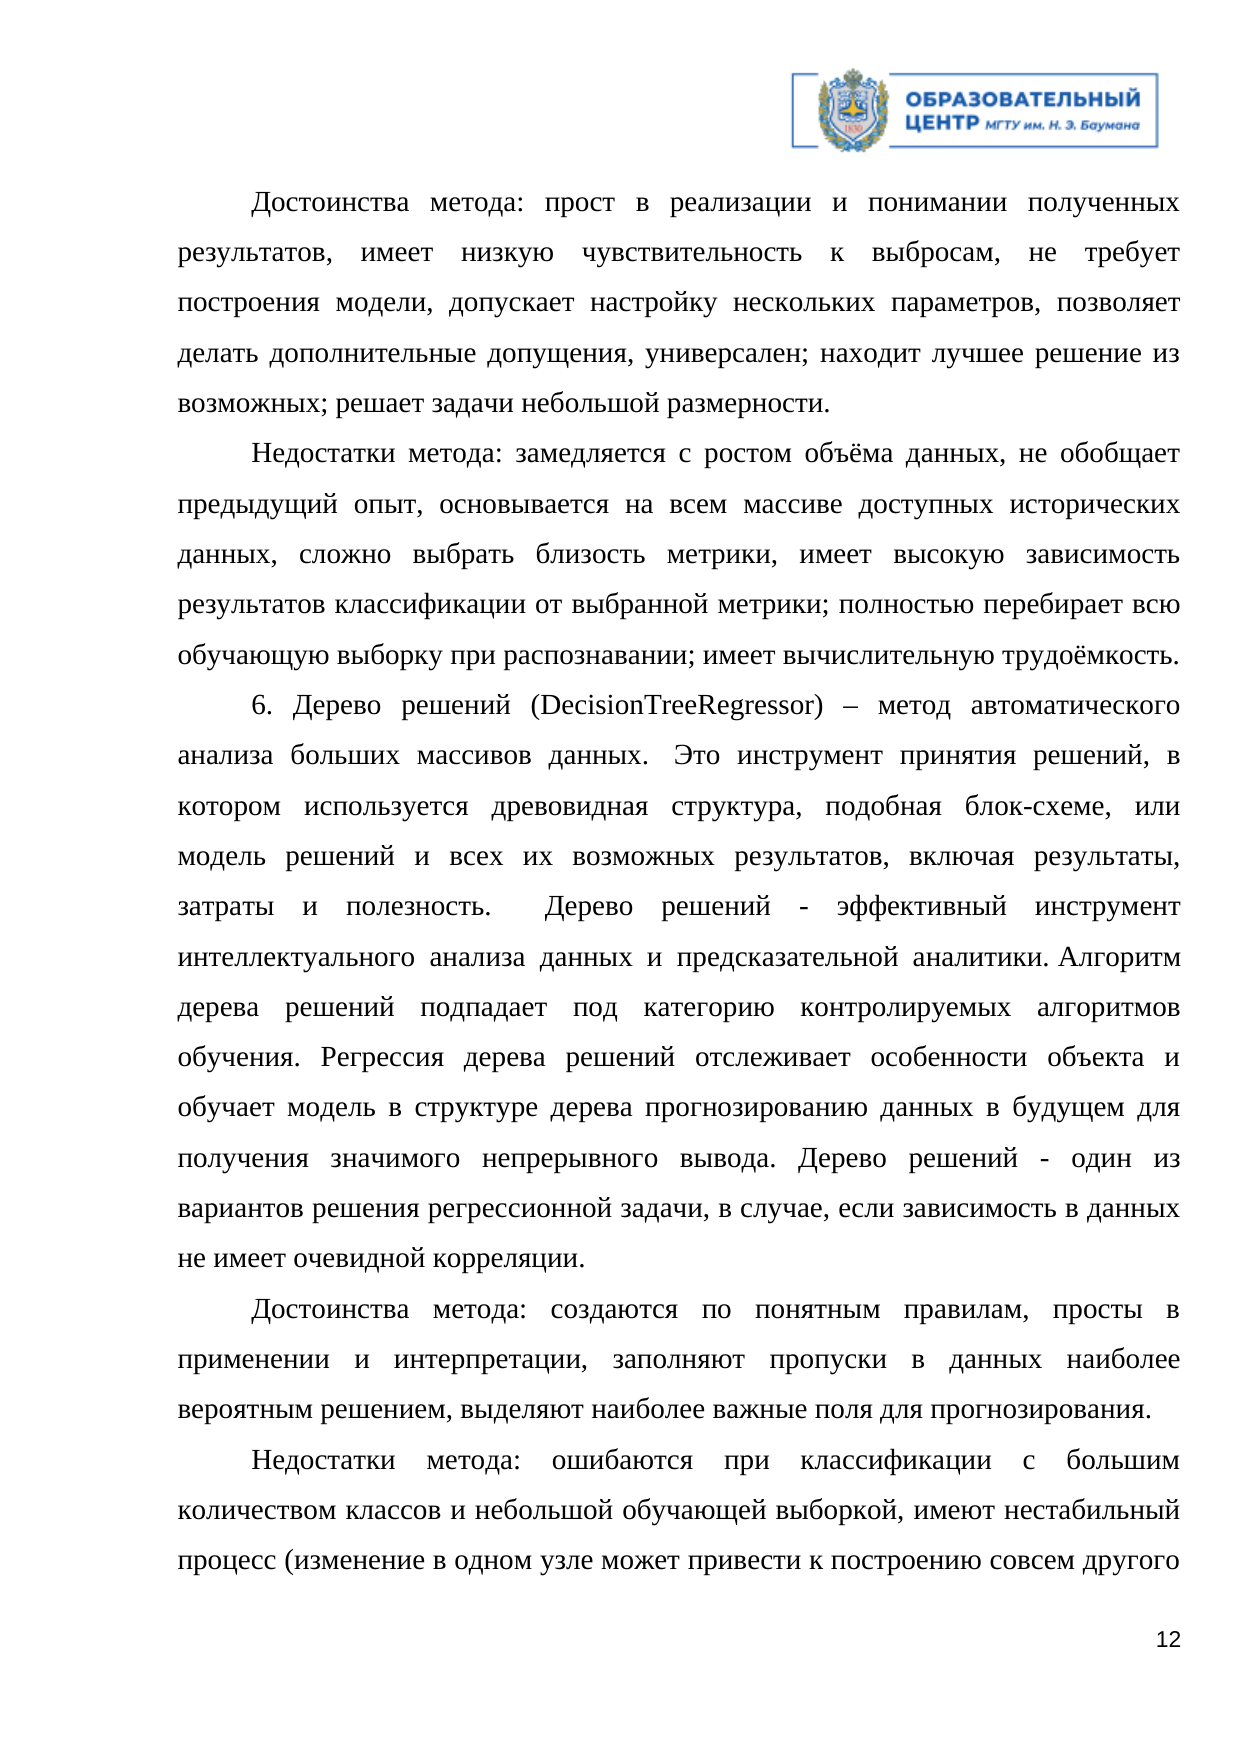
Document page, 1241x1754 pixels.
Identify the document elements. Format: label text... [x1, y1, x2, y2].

text Недостатки метода: замедляется с ростом объёма данных, не обобщает предыдущий опыт, основывается на всем массиве доступных исторических данных, сложно выбрать близость метрики, имеет высокую зависимость результатов классификации от выбранной метрики; полностью перебирает всю обучающую выборку при распознавании; имеет вычислительную трудоёмкость. [177, 436, 1181, 670]
text Достоинства метода: прост в реализации и понимании полученных результатов, имеет низкую чувствительность к выбросам, не требует построения модели, допускает настройку нескольких параметров, позволяет делать дополнительные допущения, универсален; находит лучшее решение из возможных; решает задачи небольшой размерности. [177, 118, 1181, 419]
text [177, 1442, 1181, 1576]
picture [761, 45, 1209, 168]
text 6. Дерево решений (DecisionTreeRegressor) – метод автоматического анализа больших массивов данных. Это инструмент принятия решений, в котором используется древовидная структура, подобная блок-схеме, или модель решений и всех их возможных результатов, включая результаты, затраты и полезность. Дерево решений - эффективный инструмент интеллектуального анализа данных и предсказательной аналитики. Алгоритм дерева решений подпадает под категорию контролируемых алгоритмов обучения. Регрессия дерева решений отслеживает особенности объекта и обучает модель в структуре дерева прогнозированию данных в будущем для получения значимого непрерывного вывода. Дерево решений - один из вариантов решения регрессионной задачи, в случае, если зависимость в данных не имеет очевидной корреляции. [177, 687, 1181, 1274]
text Достоинства метода: создаются по понятным правилам, просты в применении и интерпретации, заполняют пропуски в данных наиболее вероятным решением, выделяют наиболее важные поля для прогнозирования. [177, 1291, 1181, 1425]
